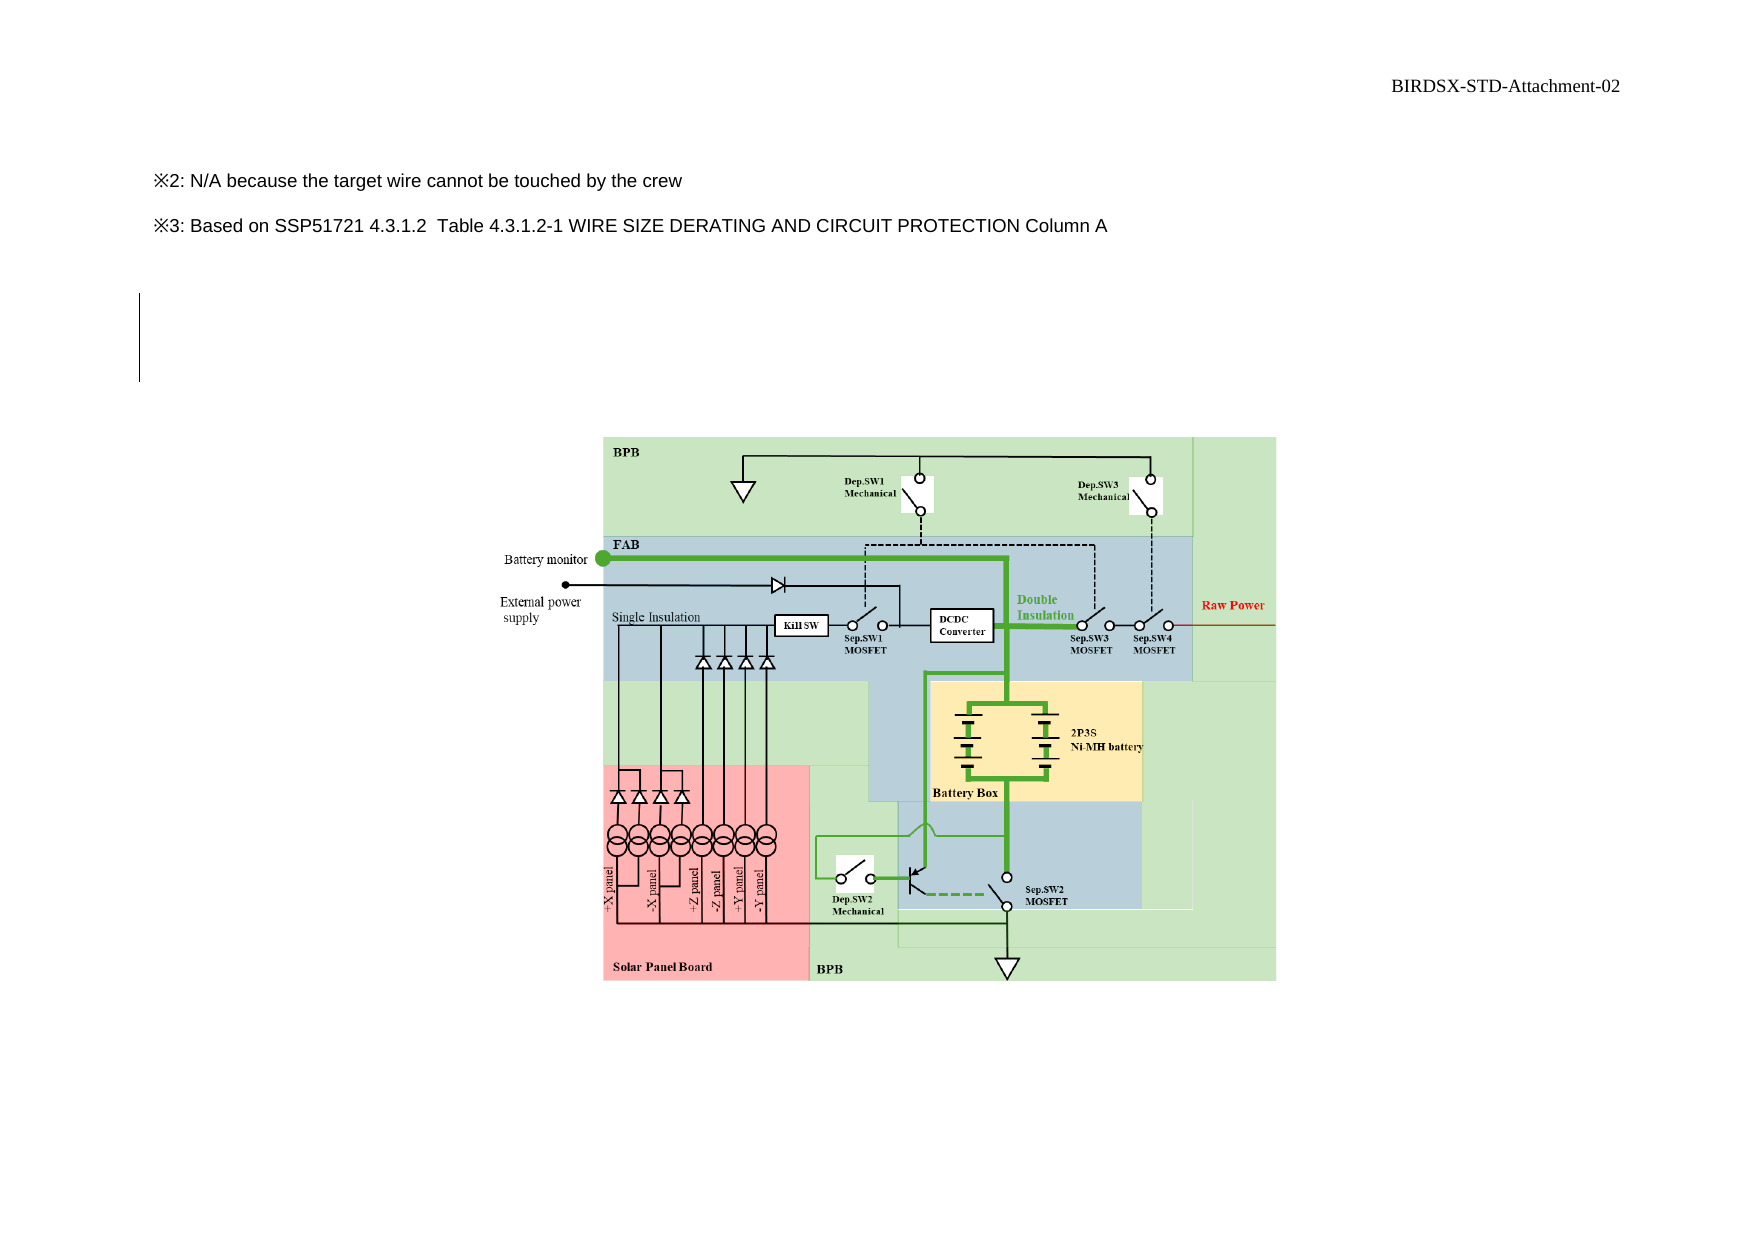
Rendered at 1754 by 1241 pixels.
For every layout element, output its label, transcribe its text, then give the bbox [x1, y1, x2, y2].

text ※2: N/A because the target wire cannot be touched by the crew [153, 159, 1688, 203]
picture [491, 437, 1277, 984]
text ※3: Based on SSP51721 4.3.1.2 Table 4.3.1.2-1 WIRE SIZE DERATING AND CIRCUIT PROTECTION Column A [153, 203, 1688, 248]
